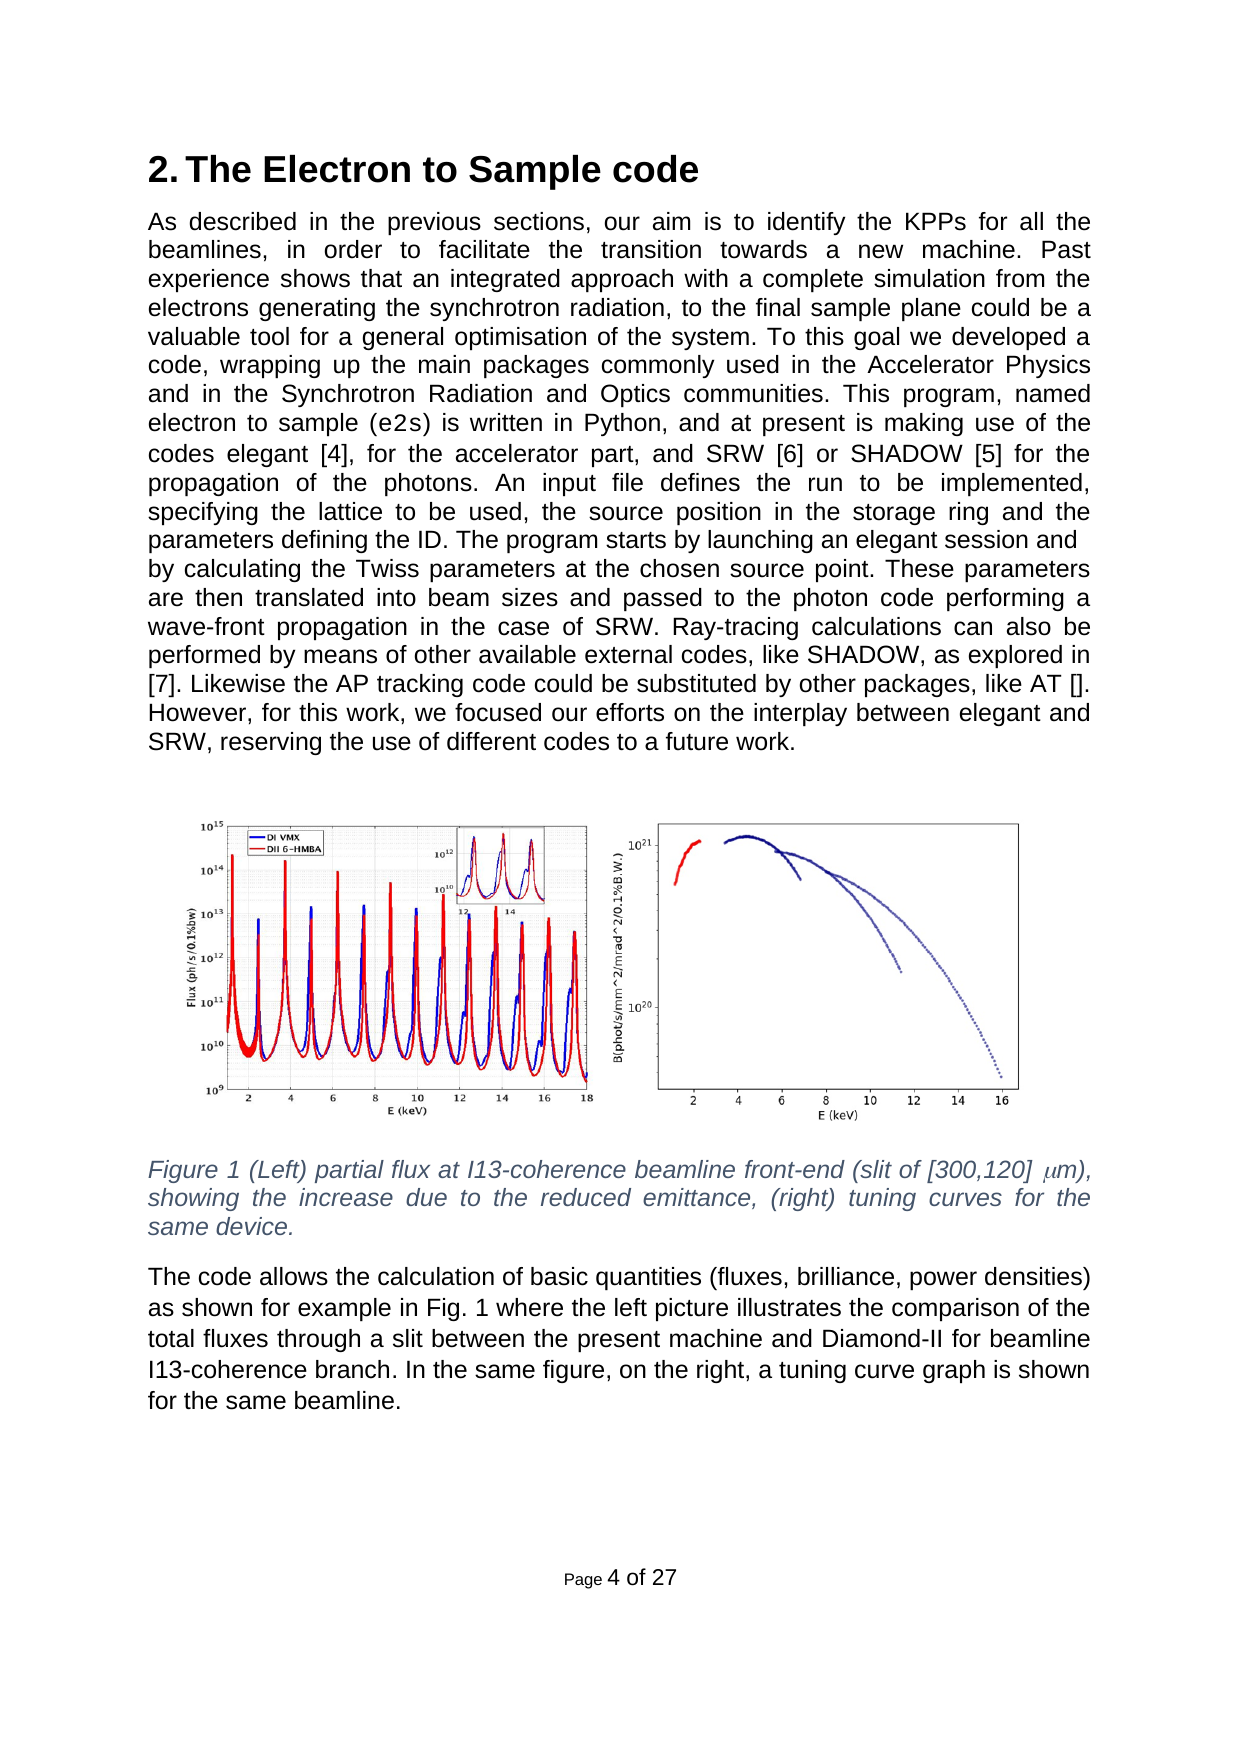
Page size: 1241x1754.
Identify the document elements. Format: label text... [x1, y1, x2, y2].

text Figure 1 (Left) partial flux at I13-coherence beamline front-end (slit of [300,120] m), showing the increase due to the reduced emittance, (right) tuning curves for the same device. [148, 1154, 1092, 1241]
subtitle The Electron to Sample code [148, 148, 1092, 191]
text The code allows the calculation of basic quantities (fluxes, brilliance, power densities) as shown for example in Fig. 1 where the left picture illustrates the comparison of the total fluxes through a slit between the present machine and Diamond-II for beamline I13-coherence branch. In the same figure, on the right, a tuning curve graph is shown for the same beamline. [148, 1262, 1092, 1415]
text As described in the previous sections, our aim is to identify the KPPs for all the beamlines, in order to facilitate the transition towards a new machine. Past experience shows that an integrated approach with a complete simulation from the electrons generating the synchrotron radiation, to the final sample plane could be a valuable tool for a general optimisation of the system. To this goal we developed a code, wrapping up the main packages commonly used in the Accelerator Physics and in the Synchrotron Radiation and Optics communities. This program, named electron to sample (e2s) is written in Python, and at present is making use of the codes elegant [4], for the accelerator part, and SRW [6] or SHADOW [5] for the propagation of the photons. An input file defines the run to be implemented, specifying the lattice to be used, the source position in the storage ring and the parameters defining the ID. The program starts by launching an elegant session and [148, 207, 1092, 554]
picture [175, 802, 1029, 1127]
text by calculating the Twiss parameters at the chosen source point. These parameters are then translated into beam sizes and passed to the photon code performing a wave-front propagation in the case of SRW. Ray-tracing calculations can also be performed by means of other available external codes, like SHADOW, as explored in [7]. Likewise the AP tracking code could be substituted by other packages, like AT []. However, for this work, we focused our efforts on the interplay between elegant and SRW, reserving the use of different codes to a future work. [148, 554, 1092, 755]
